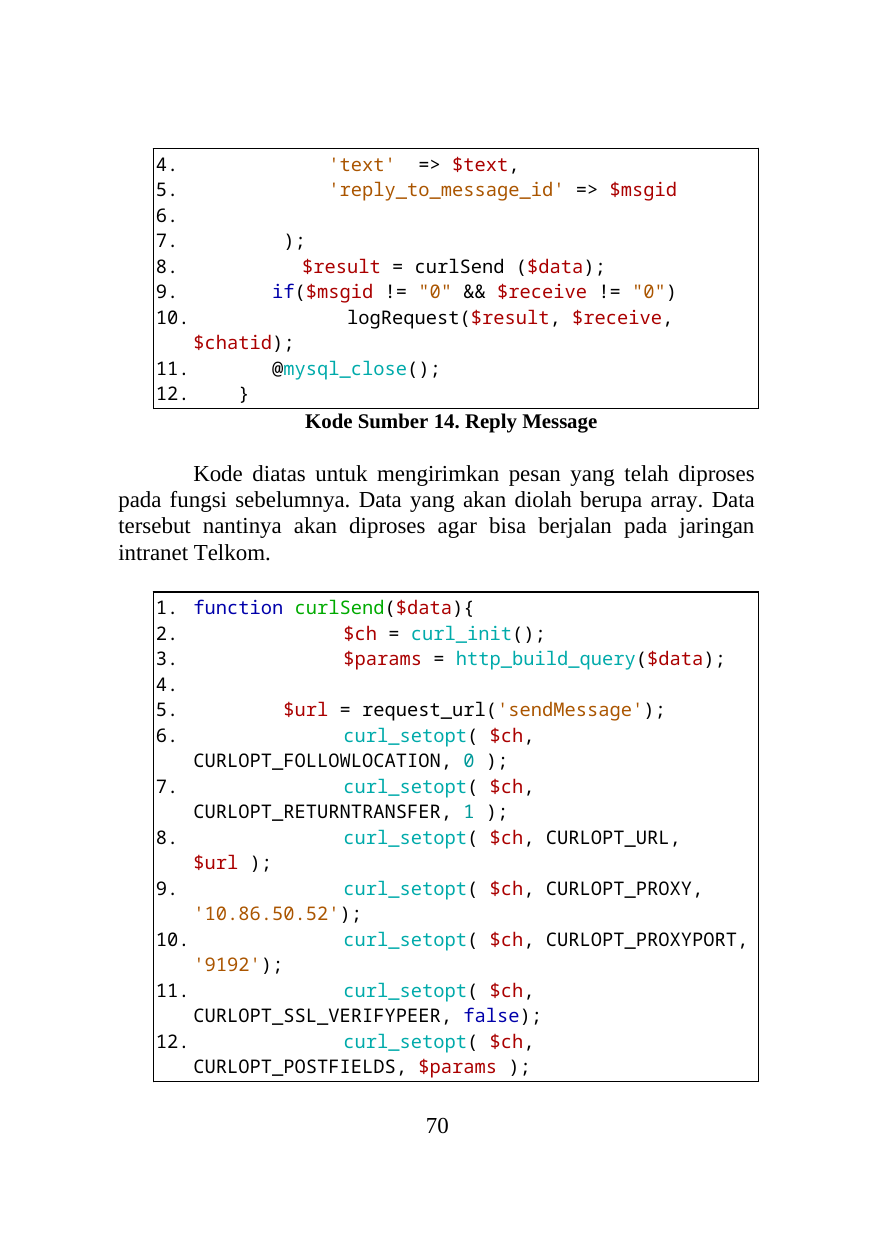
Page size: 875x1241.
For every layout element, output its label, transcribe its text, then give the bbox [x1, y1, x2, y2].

list curl_setopt( $ch, CURLOPT_PROXYPORT, '9192'); [154, 923, 758, 974]
list } [154, 377, 758, 408]
list $url = request_url('sendMessage'); [154, 693, 758, 719]
text Kode diatas untuk mengirimkan pesan yang telah diproses pada fungsi sebelumnya. Data yang akan diolah berupa array. Data tersebut nantinya akan diproses agar bisa berjalan pada jaringan intranet Telkom. [118, 459, 756, 565]
list $ch = curl_init(); [154, 617, 758, 642]
list curl_setopt( $ch, CURLOPT_POSTFIELDS, $params ); [154, 1025, 758, 1081]
list curl_setopt( $ch, CURLOPT_PROXY, '10.86.50.52'); [154, 872, 758, 923]
list logRequest($result, $receive, $chatid); [154, 301, 758, 352]
list $params = http_build_query($data); [154, 642, 758, 671]
list function curlSend($data){ [154, 593, 758, 617]
list curl_setopt( $ch, CURLOPT_RETURNTRANSFER, 1 ); [154, 770, 758, 821]
list if($msgid != "0" && $receive != "0") [154, 275, 758, 301]
list @mysql_close(); [154, 352, 758, 377]
list 'text' => $text, [154, 149, 758, 173]
list ); [154, 224, 758, 250]
list 'reply_to_message_id' => $msgid [154, 173, 758, 202]
list $result = curlSend ($data); [154, 250, 758, 275]
list curl_setopt( $ch, CURLOPT_SSL_VERIFYPEER, false); [154, 974, 758, 1025]
list curl_setopt( $ch, CURLOPT_FOLLOWLOCATION, 0 ); [154, 719, 758, 770]
text Kode Sumber 14. Reply Message [146, 409, 756, 433]
list curl_setopt( $ch, CURLOPT_URL, $url ); [154, 821, 758, 872]
